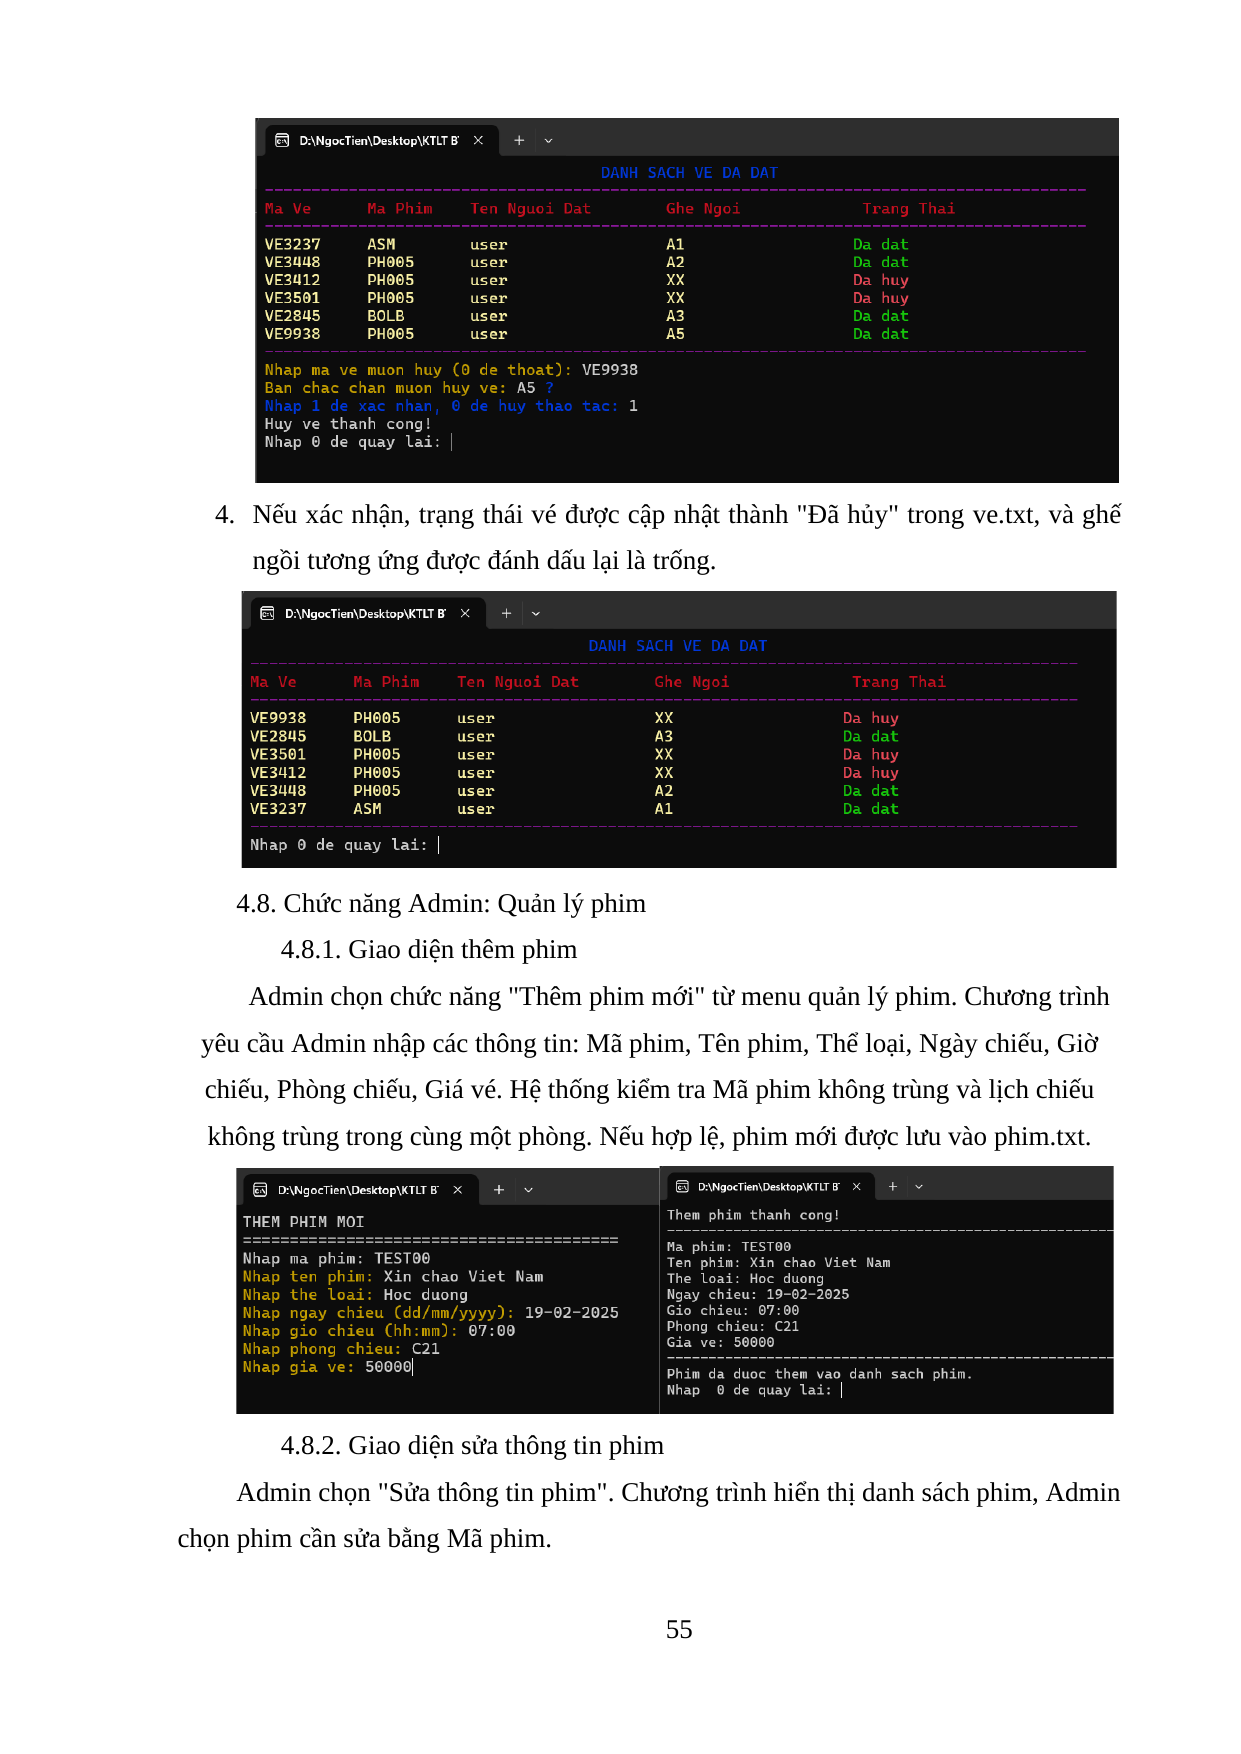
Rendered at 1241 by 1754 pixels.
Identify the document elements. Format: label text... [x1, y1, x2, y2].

picture [236, 1166, 1114, 1414]
subtitle 4.8. Chức năng Admin: Quản lý phim [177, 887, 1122, 918]
text Admin chọn chức năng "Thêm phim mới" từ menu quản lý phim. Chương trình yêu cầu Admin nhập các thông tin: Mã phim, Tên phim, Thể loại, Ngày chiếu, Giờ chiếu, Phòng chiếu, Giá vé. Hệ thống kiểm tra Mã phim không trùng và lịch chiếu không trùng trong cùng một phòng. Nếu hợp lệ, phim mới được lưu vào phim.txt. [177, 980, 1122, 1151]
subtitle 4.8.2. Giao diện sửa thông tin phim [221, 1429, 1122, 1460]
picture [241, 591, 1117, 868]
picture [255, 118, 1119, 483]
text Admin chọn "Sửa thông tin phim". Chương trình hiển thị danh sách phim, Admin chọn phim cần sửa bằng Mã phim. [177, 1476, 1122, 1553]
list Nếu xác nhận, trạng thái vé được cập nhật thành "Đã hủy" trong ve.txt, và ghế ngồi tương ứng được đánh dấu lại là trống. [215, 498, 1122, 576]
subtitle 4.8.1. Giao diện thêm phim [221, 933, 1122, 964]
